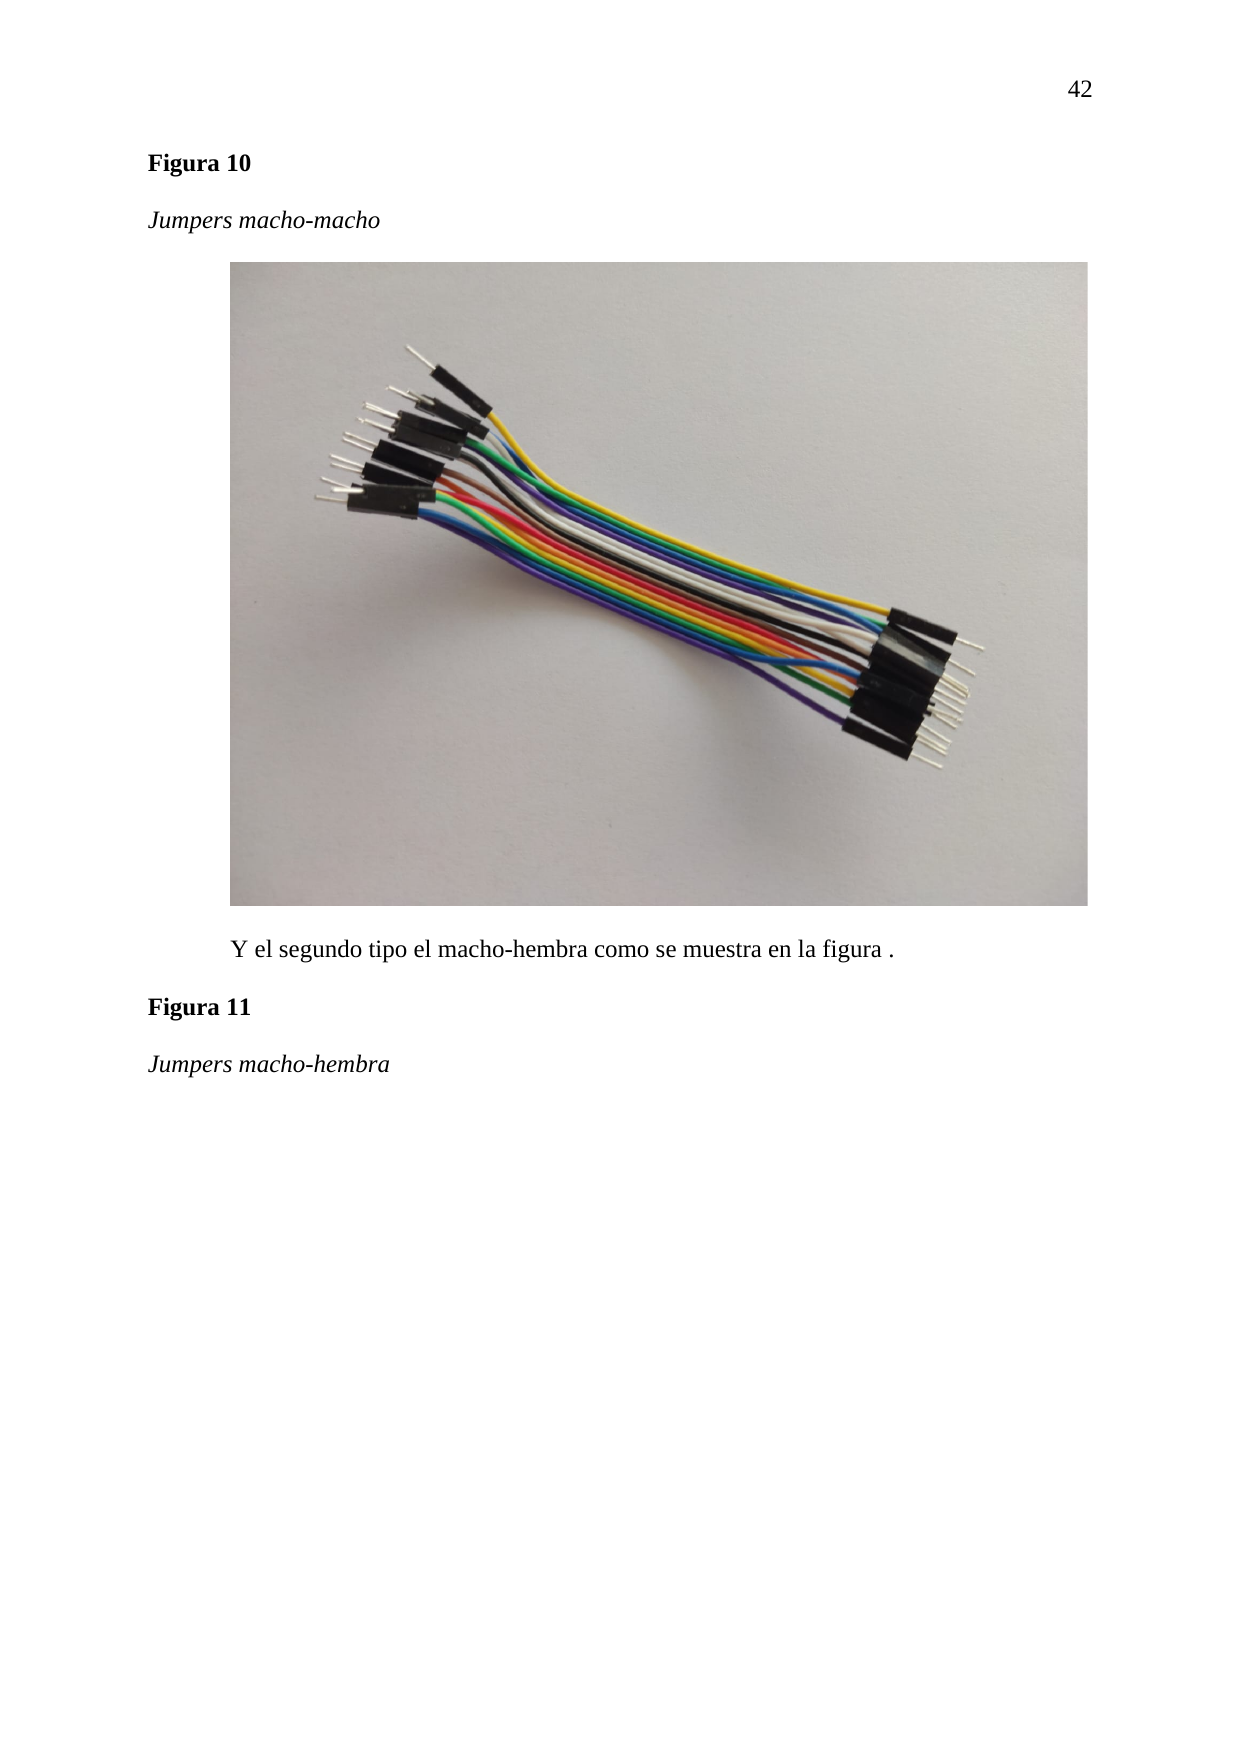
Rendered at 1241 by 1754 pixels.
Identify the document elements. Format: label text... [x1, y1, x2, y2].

text Figura 10 Jumpers macho-macho [148, 148, 1092, 234]
picture [230, 262, 1088, 906]
text Figura 11 Jumpers macho-hembra [148, 992, 1092, 1078]
